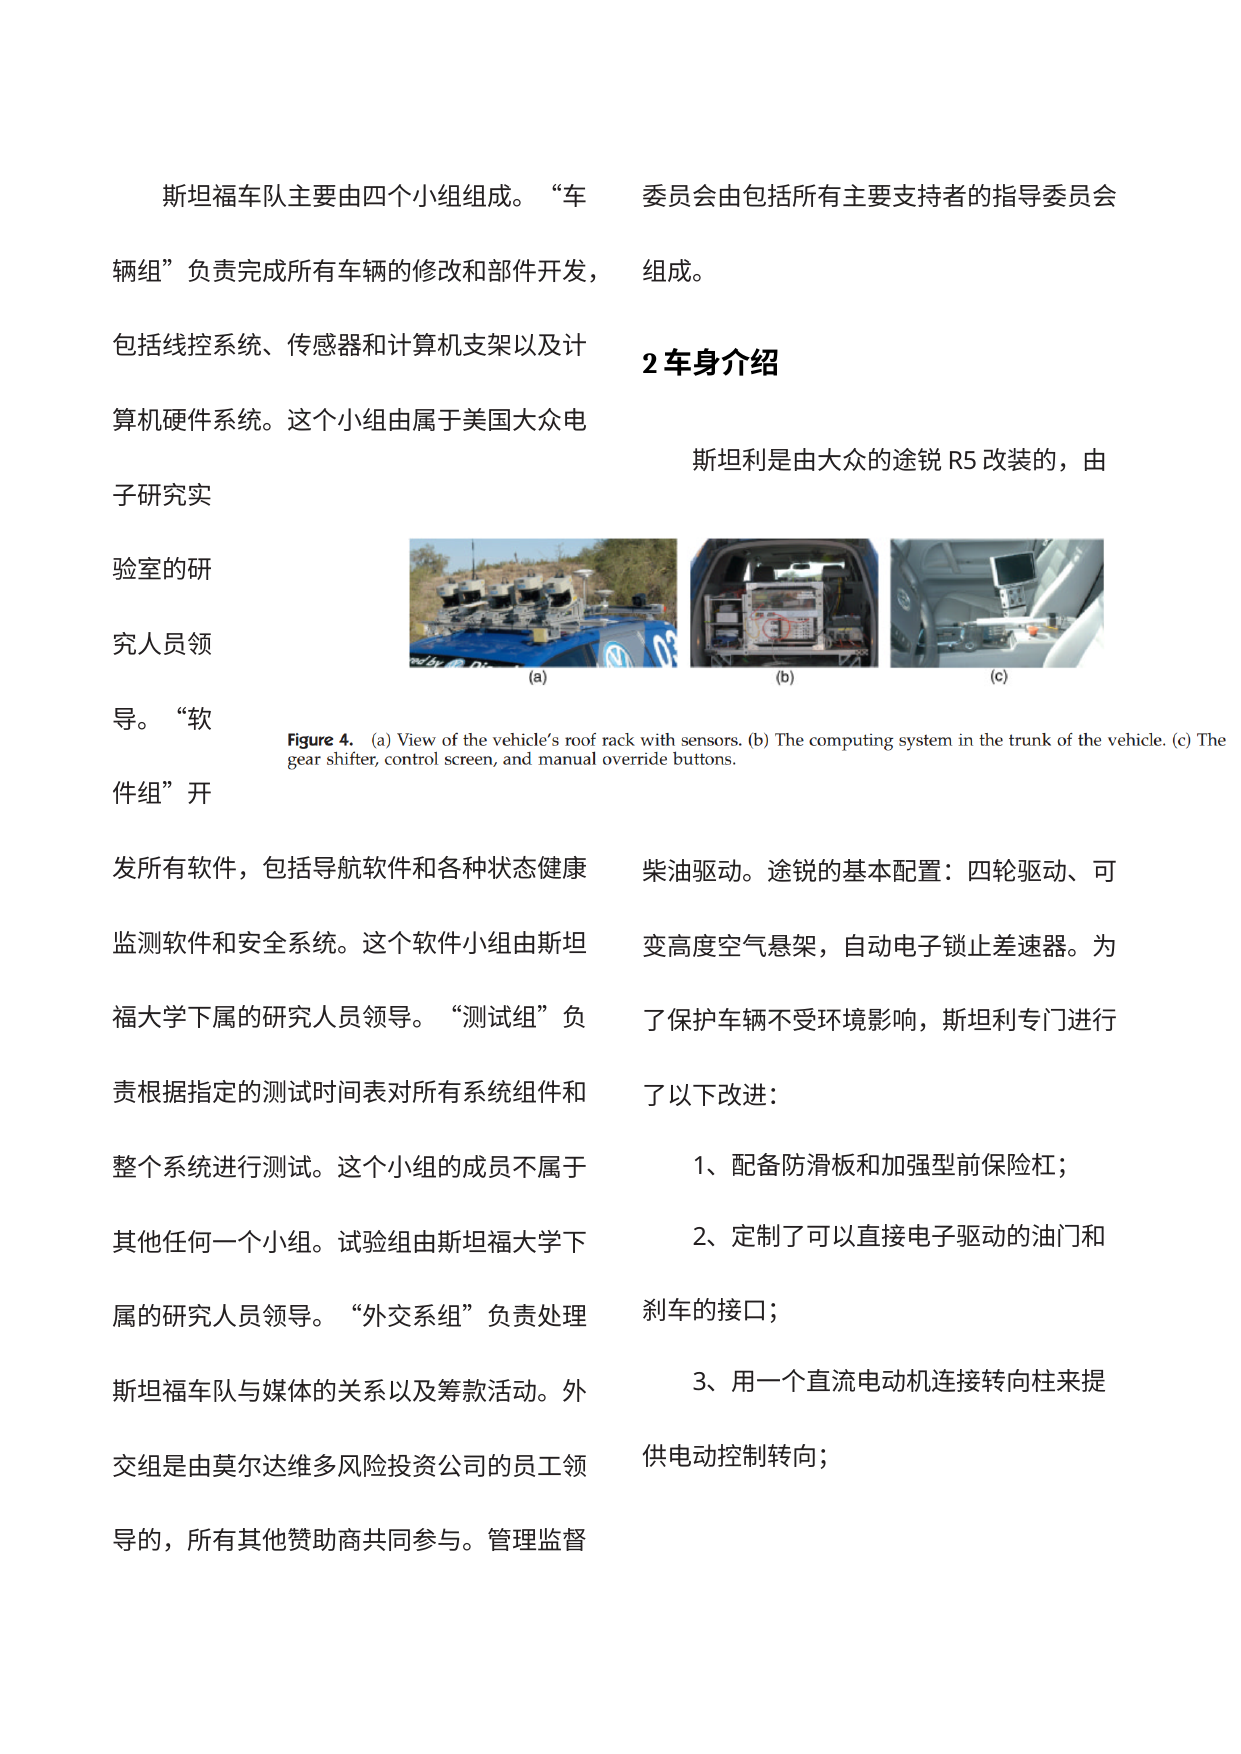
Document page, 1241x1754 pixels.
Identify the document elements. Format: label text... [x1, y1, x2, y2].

list 2、定制了可以直接电子驱动的油门和刹车的接口； [642, 1202, 1128, 1341]
list 斯坦利是由大众的途锐R5改装的，由柴油驱动。途锐的基本配置：四轮驱动、可变高度空气悬架，自动电子锁止差速器。为了保护车辆不受环境影响，斯坦利专门进行了以下改进： [642, 783, 1128, 1126]
list 斯坦福车队主要由四个小组组成。“车辆组”负责完成所有车辆的修改和部件开发，包括线控系统、传感器和计算机支架以及计算机硬件系统。这个小组由属于美国大众电子研究实验室的研究人员领导。“软件组”开发所有软件，包括导航软件和各种状态健康监测软件和安全系统。这个软件小组由斯坦福大学下属的研究人员领导。“测试组”负责根据指定的测试时间表对所有系统组件和整个系统进行测试。这个小组的成员不属于其他任何一个小组。试验组由斯坦福大学下属的研究人员领导。“外交系组”负责处理斯坦福车队与媒体的关系以及筹款活动。外交组是由莫尔达维多风险投资公司的员工领导的，所有其他赞助商共同参与。管理监督委员会由包括所有主要支持者的指导委员会组成。 [112, 162, 598, 1571]
subtitle 2车身介绍 [642, 328, 1128, 393]
picture [257, 516, 1241, 783]
list 3、用一个直流电动机连接转向柱来提供电动控制转向； [642, 1347, 1128, 1487]
list 斯坦利是由大众的途锐R5改装的，由柴油驱动。途锐的基本配置：四轮驱动、可变高度空气悬架，自动电子锁止差速器。为了保护车辆不受环境影响，斯坦利专门进行了以下改进： [642, 426, 1128, 516]
list 1、配备防滑板和加强型前保险杠； [642, 1131, 1128, 1196]
list 斯坦福车队主要由四个小组组成。“车辆组”负责完成所有车辆的修改和部件开发，包括线控系统、传感器和计算机支架以及计算机硬件系统。这个小组由属于美国大众电子研究实验室的研究人员领导。“软件组”开发所有软件，包括导航软件和各种状态健康监测软件和安全系统。这个软件小组由斯坦福大学下属的研究人员领导。“测试组”负责根据指定的测试时间表对所有系统组件和整个系统进行测试。这个小组的成员不属于其他任何一个小组。试验组由斯坦福大学下属的研究人员领导。“外交系组”负责处理斯坦福车队与媒体的关系以及筹款活动。外交组是由莫尔达维多风险投资公司的员工领导的，所有其他赞助商共同参与。管理监督委员会由包括所有主要支持者的指导委员会组成。 [642, 162, 1128, 302]
